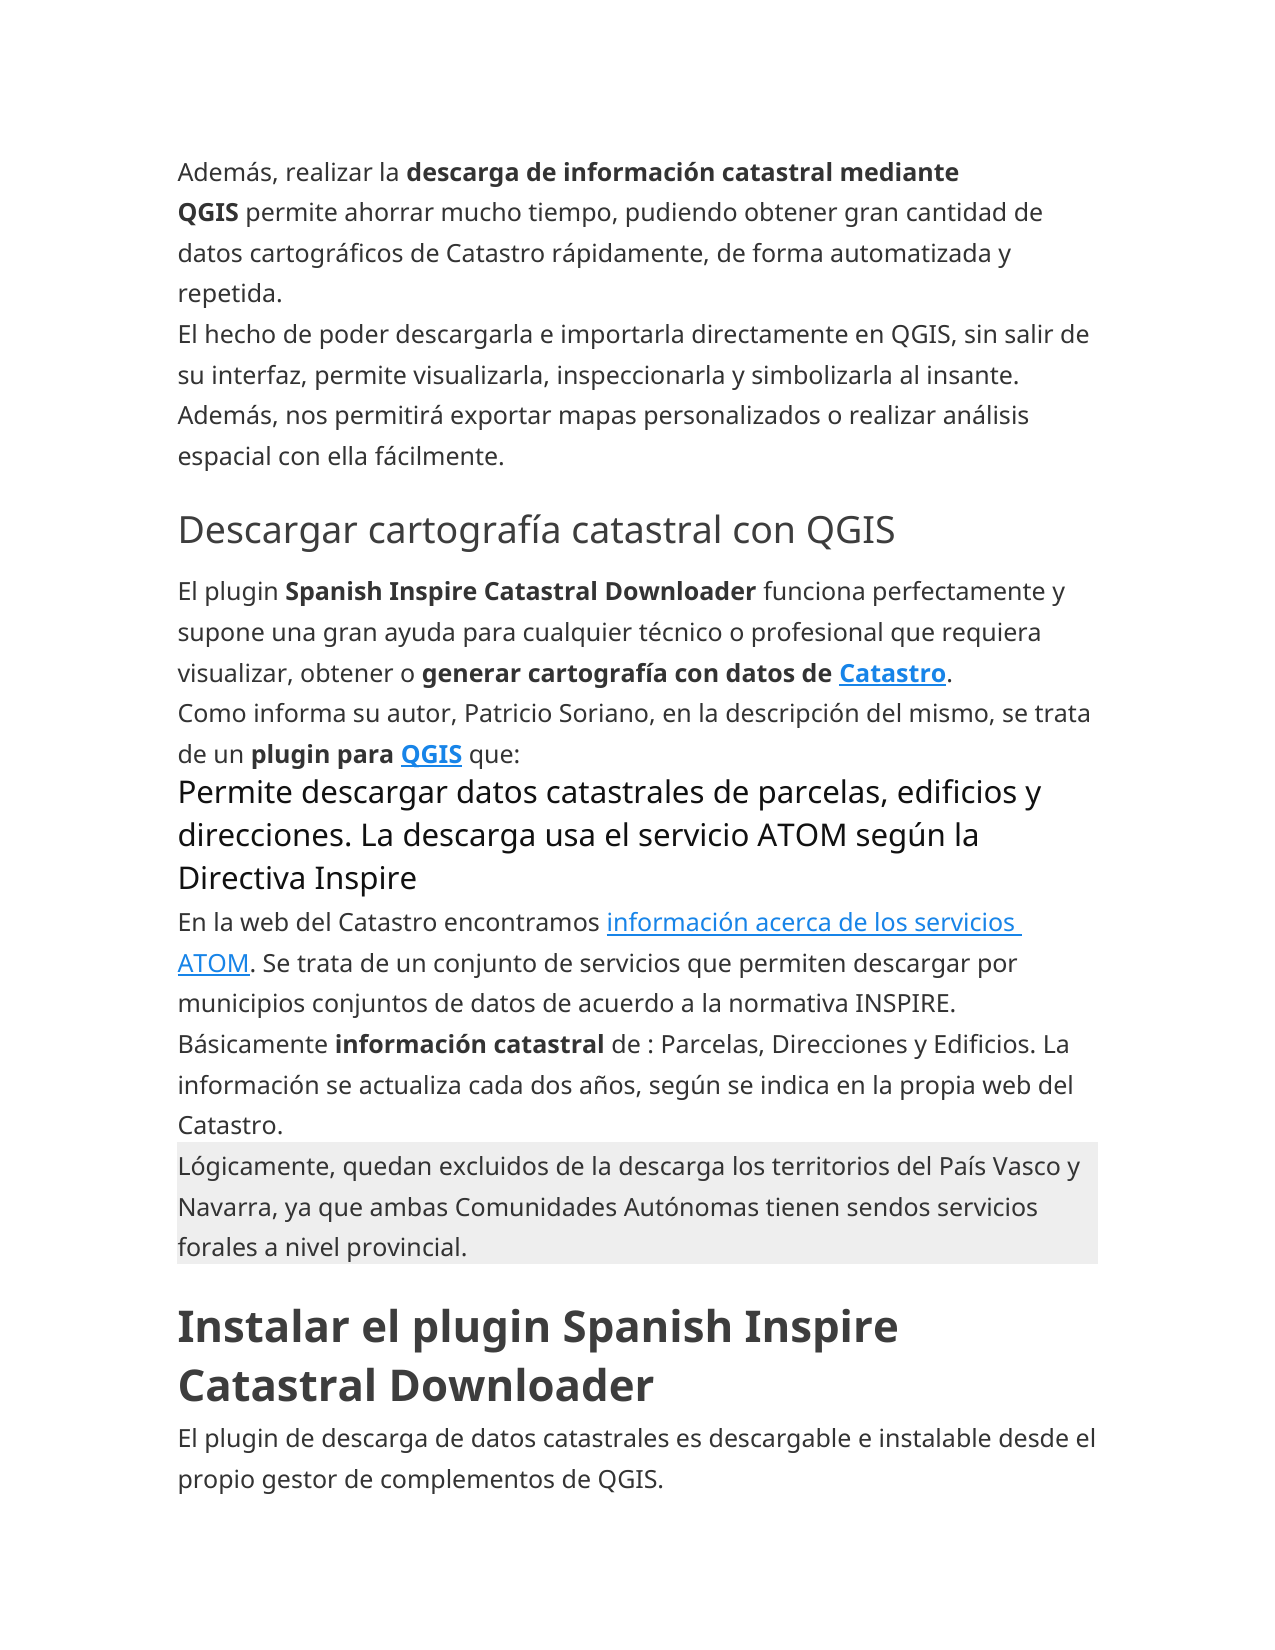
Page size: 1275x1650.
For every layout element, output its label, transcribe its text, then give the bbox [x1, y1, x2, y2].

text El hecho de poder descargarla e importarla directamente en QGIS, sin salir de su interfaz, permite visualizarla, inspeccionarla y simbolizarla al insante. Además, nos permitirá exportar mapas personalizados o realizar análisis espacial con ella fácilmente. [177, 310, 1098, 473]
text El plugin Spanish Inspire Catastral Downloader funciona perfectamente y supone una gran ayuda para cualquier técnico o profesional que requiera visualizar, obtener o generar cartografía con datos de Catastro. [177, 567, 1098, 689]
text Básicamente información catastral de : Parcelas, Direcciones y Edificios. La información se actualiza cada dos años, según se indica en la propia web del Catastro. [177, 1020, 1098, 1142]
text Permite descargar datos catastrales de parcelas, edificios y direcciones. La descarga usa el servicio ATOM según la Directiva Inspire [177, 771, 1098, 898]
text Lógicamente, quedan excluidos de la descarga los territorios del País Vasco y Navarra, ya que ambas Comunidades Autónomas tienen sendos servicios forales a nivel provincial. [177, 1142, 1098, 1264]
text El plugin de descarga de datos catastrales es descargable e instalable desde el propio gestor de complementos de QGIS. [177, 1414, 1098, 1496]
subtitle Instalar el plugin Spanish Inspire Catastral Downloader [177, 1295, 1098, 1414]
text Como informa su autor, Patricio Soriano, en la descripción del mismo, se trata de un plugin para QGIS que: [177, 689, 1098, 771]
subtitle Descargar cartografía catastral con QGIS [177, 504, 1098, 555]
text En la web del Catastro encontramos información acerca de los servicios ATOM. Se trata de un conjunto de servicios que permiten descargar por municipios conjuntos de datos de acuerdo a la normativa INSPIRE. [177, 898, 1098, 1020]
text Además, realizar la descarga de información catastral mediante QGIS permite ahorrar mucho tiempo, pudiendo obtener gran cantidad de datos cartográficos de Catastro rápidamente, de forma automatizada y repetida. [177, 148, 1098, 310]
